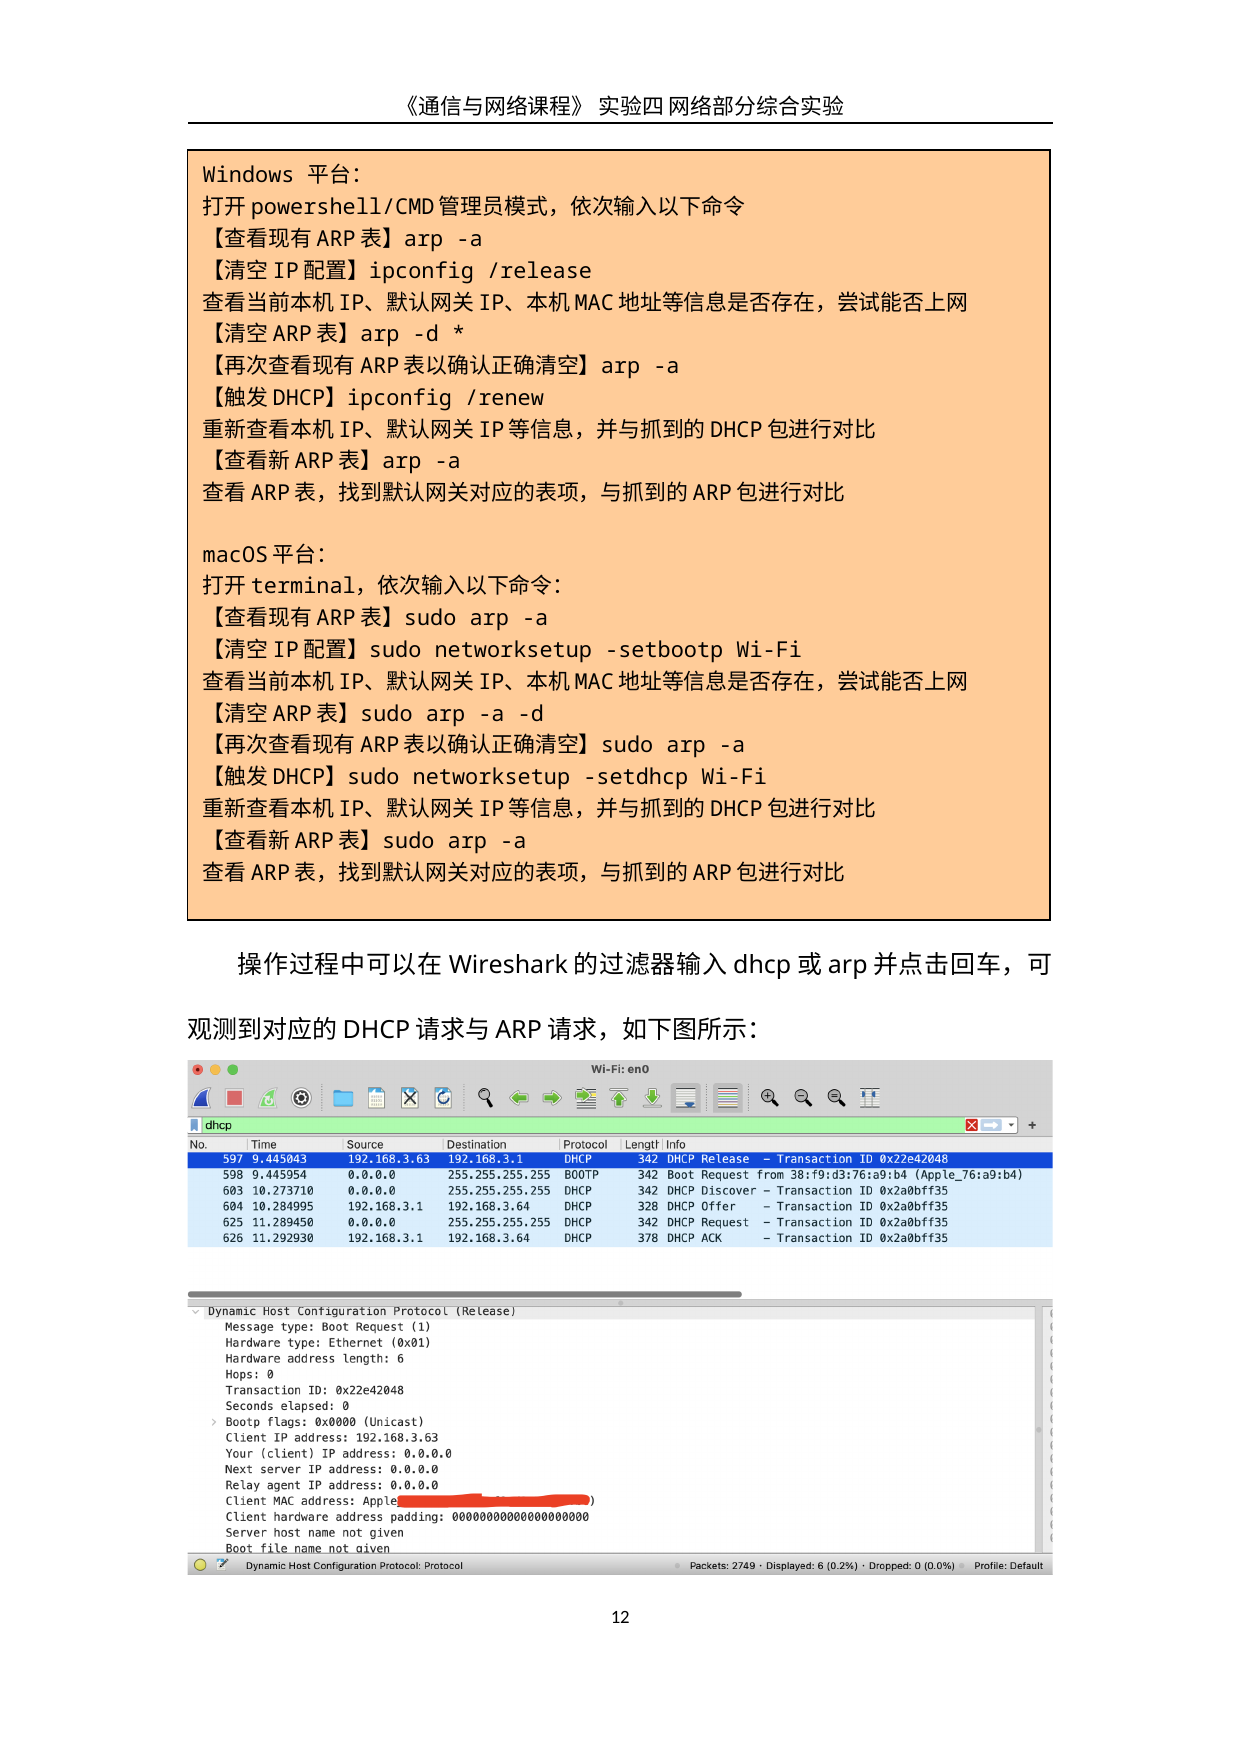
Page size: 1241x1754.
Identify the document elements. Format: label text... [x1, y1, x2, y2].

picture [187, 1060, 1053, 1575]
text 操作过程中可以在Wireshark的过滤器输入dhcp或arp并点击回车，可观测到对应的DHCP请求与ARP请求，如下图所示： [187, 930, 1053, 1060]
